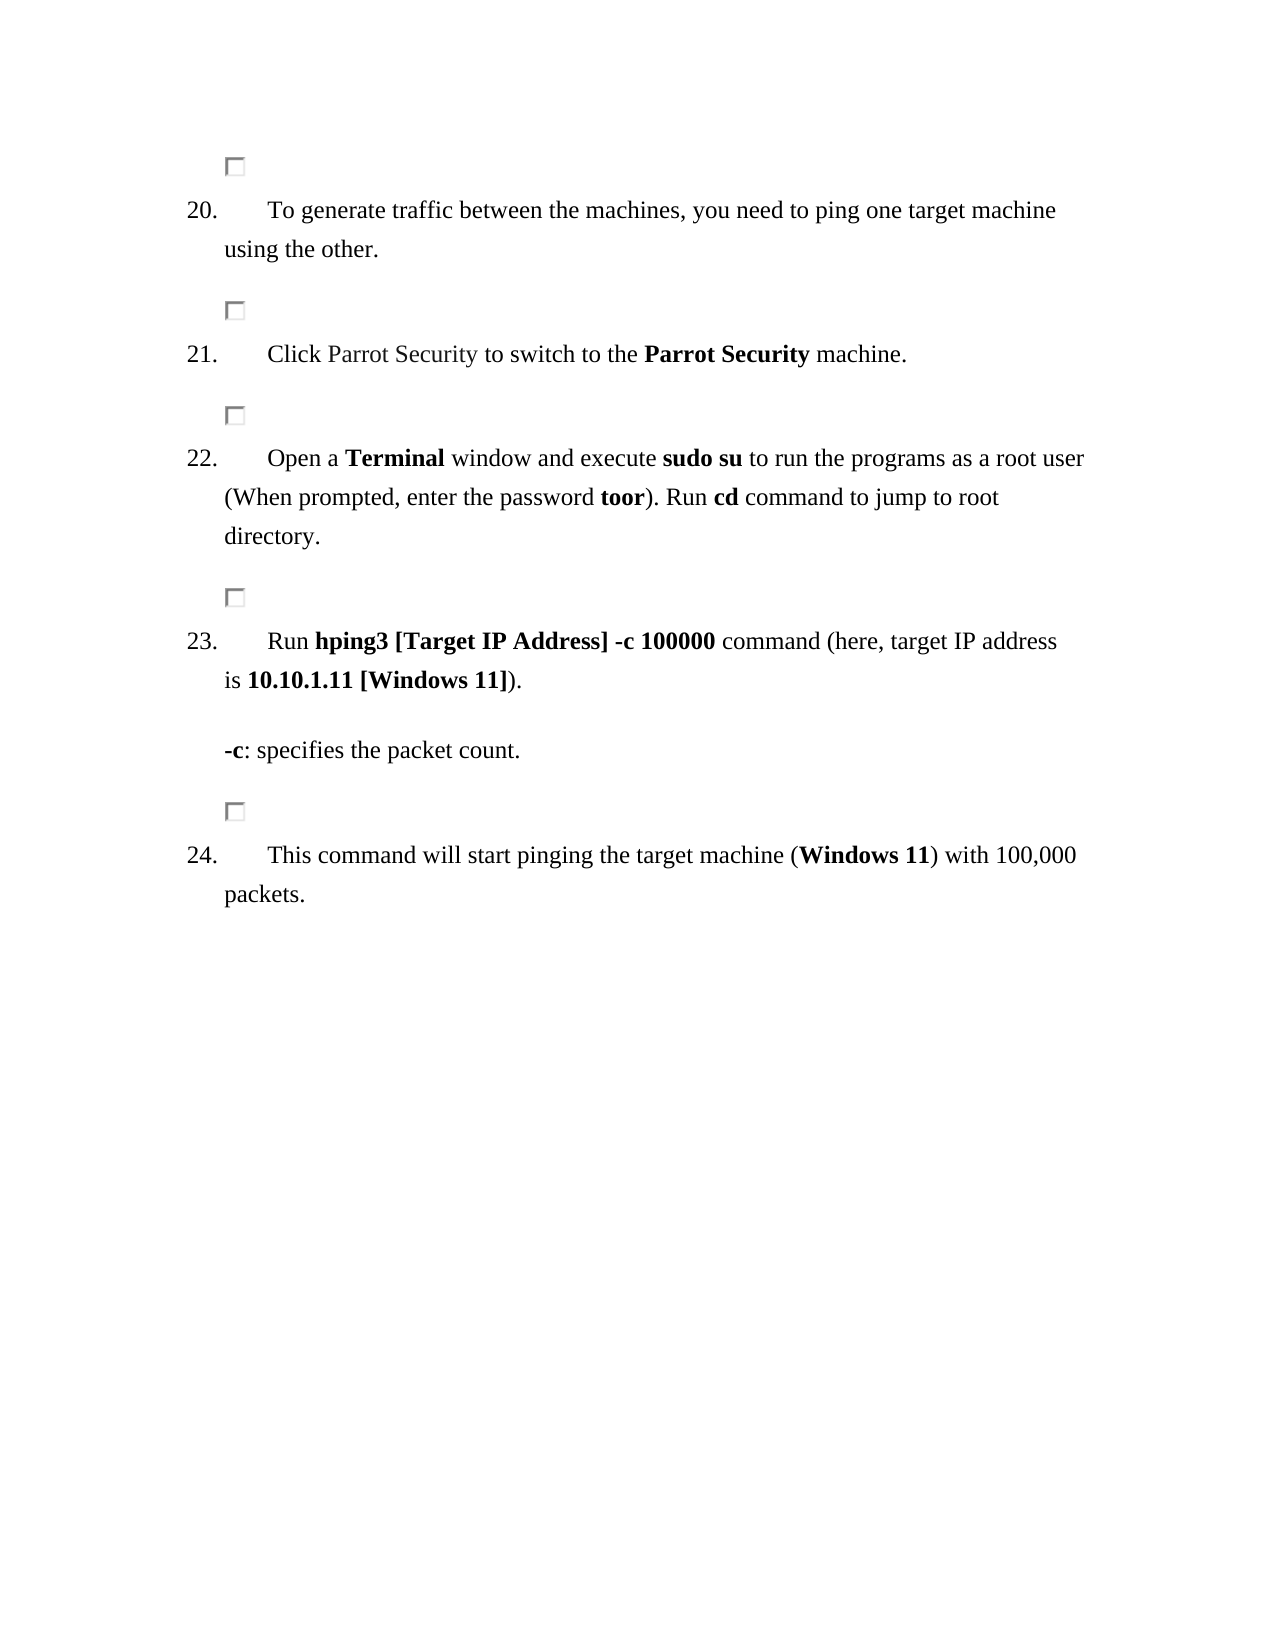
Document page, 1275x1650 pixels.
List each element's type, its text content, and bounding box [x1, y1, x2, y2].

list To generate traffic between the machines, you need to ping one target machine using the other. [187, 150, 1094, 263]
text -c: specifies the packet count. [224, 725, 1094, 764]
list This command will start pinging the target machine (Windows 11) with 100,000 packets. [187, 795, 1094, 908]
list Run hping3 [Target IP Address] -c 100000 command (here, target IP address is 10.10.1.11 [Windows 11]). [187, 581, 1094, 694]
list Click Parrot Security to switch to the Parrot Security machine. [187, 294, 1094, 367]
list Open a Terminal window and execute sudo su to run the programs as a root user (When prompted, enter the password toor). Run cd command to jump to root directory. [187, 398, 1094, 550]
